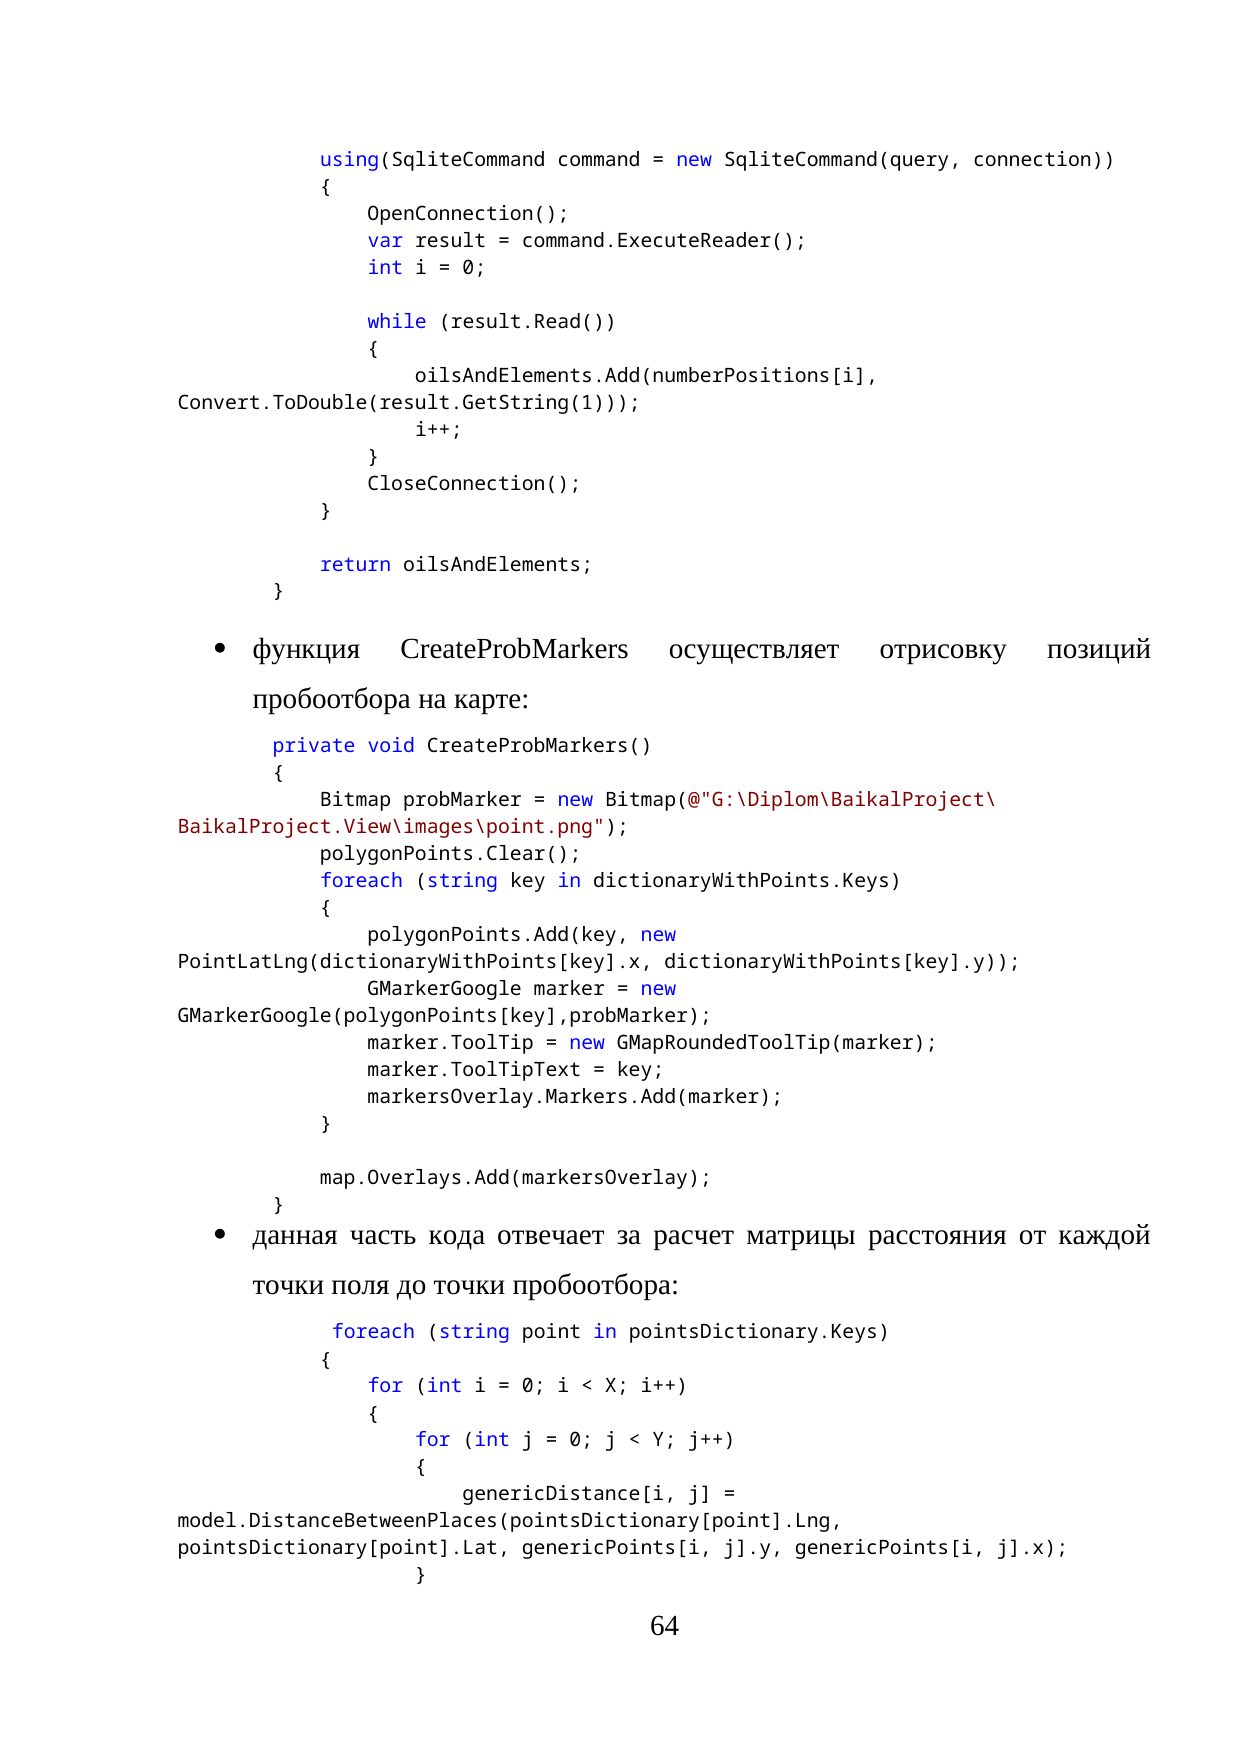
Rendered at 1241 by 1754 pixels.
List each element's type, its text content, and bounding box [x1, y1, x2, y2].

text var result = command.ExecuteReader(); [177, 226, 1152, 253]
text CloseConnection(); [177, 469, 1152, 496]
text polygonPoints.Clear(); [177, 839, 1152, 866]
text Bitmap probMarker = new Bitmap(@"G:\Diplom\BaikalProject\BaikalProject.View\images\point.png"); [177, 785, 1152, 839]
text marker.ToolTip = new GMapRoundedToolTip(marker); [177, 1028, 1152, 1055]
text { [177, 334, 1152, 361]
text return oilsAndElements; [177, 550, 1152, 577]
text } [177, 1561, 1152, 1588]
text { [177, 1345, 1152, 1372]
text { [177, 758, 1152, 785]
text } [177, 577, 1152, 604]
text { [177, 172, 1152, 199]
text markersOverlay.Markers.Add(marker); [177, 1082, 1152, 1109]
text map.Overlays.Add(markersOverlay); [177, 1163, 1152, 1190]
text } [177, 1190, 1152, 1217]
list данная часть кода отвечает за расчет матрицы расстояния от каждой точки поля до точки пробоотбора: [215, 1217, 1152, 1301]
text { [177, 1453, 1152, 1480]
text int i = 0; [177, 253, 1152, 280]
text { [177, 1399, 1152, 1426]
text OpenConnection(); [177, 199, 1152, 226]
text oilsAndElements.Add(numberPositions[i], Convert.ToDouble(result.GetString(1))); [177, 361, 1152, 415]
text for (int j = 0; j < Y; j++) [177, 1426, 1152, 1453]
text foreach (string key in dictionaryWithPoints.Keys) [177, 866, 1152, 893]
list функция CreateProbMarkers осуществляет отрисовку позиций пробоотбора на карте: [215, 631, 1152, 715]
text } [177, 1109, 1152, 1136]
text genericDistance[i, j] = model.DistanceBetweenPlaces(pointsDictionary[point].Lng, pointsDictionary[point].Lat, genericPoints[i, j].y, genericPoints[i, j].x); [177, 1480, 1152, 1561]
text for (int i = 0; i < X; i++) [177, 1372, 1152, 1399]
text marker.ToolTipText = key; [177, 1055, 1152, 1082]
text foreach (string point in pointsDictionary.Keys) [177, 1318, 1152, 1345]
text using(SqliteCommand command = new SqliteCommand(query, connection)) [177, 145, 1152, 172]
text private void CreateProbMarkers() [177, 731, 1152, 758]
text } [177, 442, 1152, 469]
text polygonPoints.Add(key, new PointLatLng(dictionaryWithPoints[key].x, dictionaryWithPoints[key].y)); [177, 920, 1152, 974]
text } [177, 496, 1152, 523]
text while (result.Read()) [177, 307, 1152, 334]
text i++; [177, 415, 1152, 442]
text { [177, 893, 1152, 920]
text GMarkerGoogle marker = new GMarkerGoogle(polygonPoints[key],probMarker); [177, 974, 1152, 1028]
